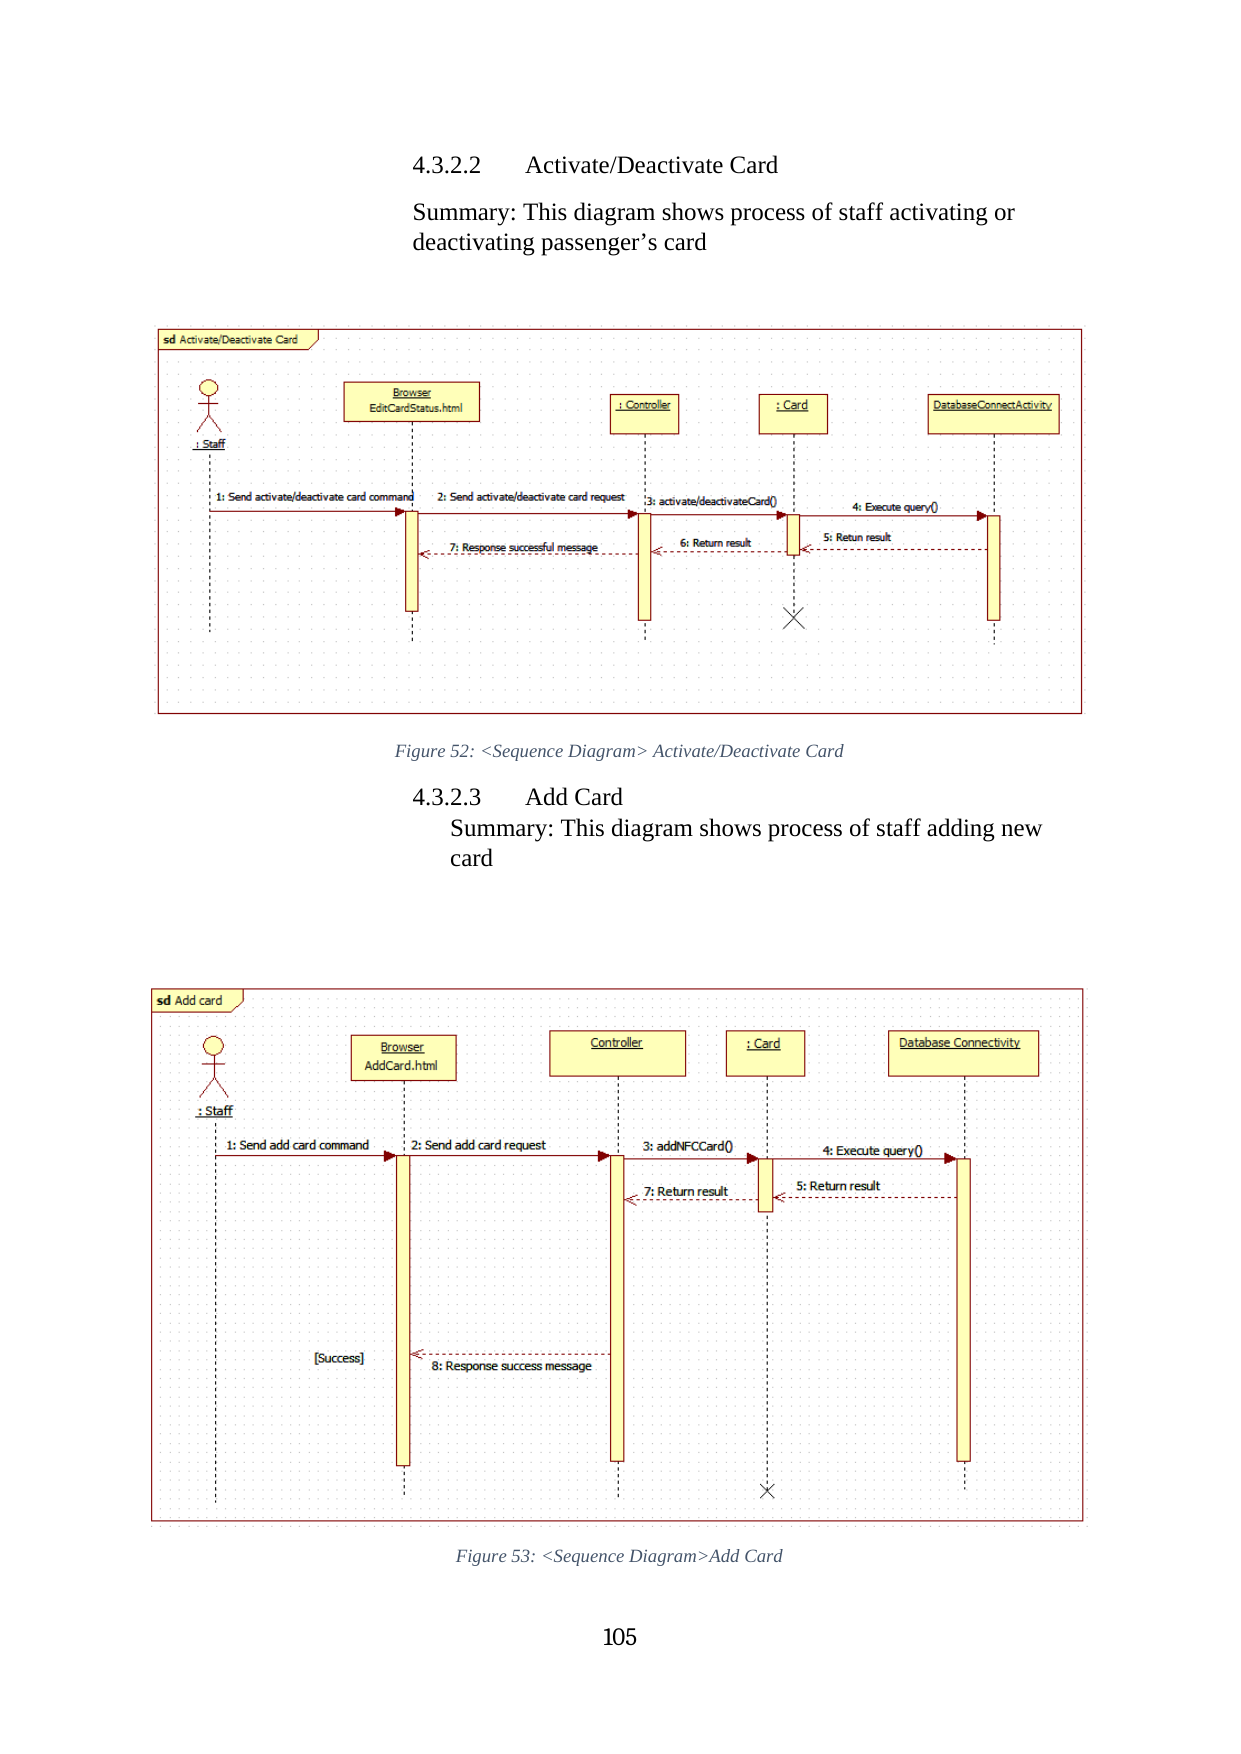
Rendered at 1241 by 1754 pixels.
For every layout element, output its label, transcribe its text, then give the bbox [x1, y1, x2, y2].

picture [150, 984, 1090, 1527]
picture [150, 321, 1090, 722]
text Summary: This diagram shows process of staff activating or deactivating passenger’s card [412, 197, 1090, 256]
list Add Card [412, 782, 1090, 811]
list Activate/Deactivate Card [412, 150, 1090, 179]
list Summary: This diagram shows process of staff adding new card [450, 813, 1090, 872]
text Figure 53: <Sequence Diagram>Add Card [150, 1544, 1090, 1566]
text Figure 52: <Sequence Diagram> Activate/Deactivate Card [150, 740, 1090, 761]
